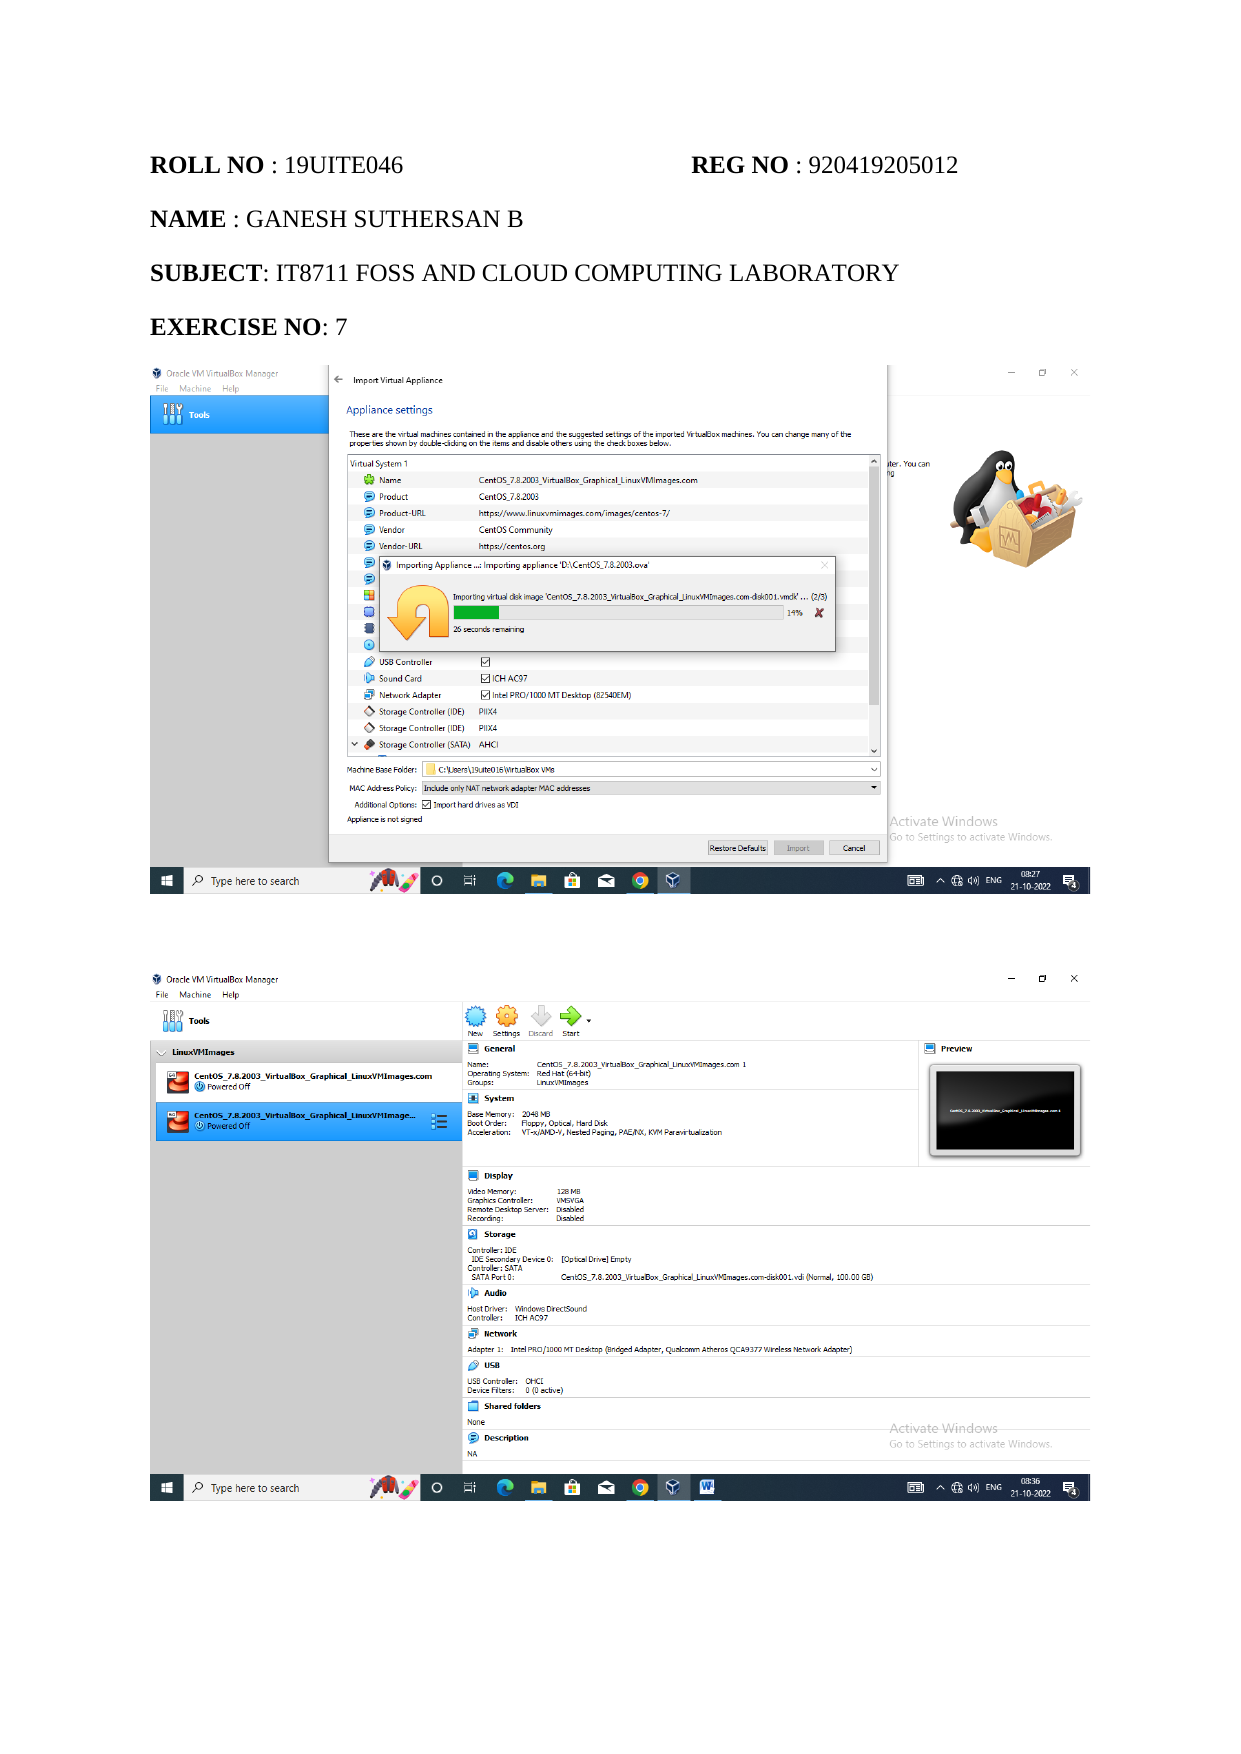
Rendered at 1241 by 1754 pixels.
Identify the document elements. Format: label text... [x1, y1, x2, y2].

text SUBJECT: IT8711 FOSS AND CLOUD COMPUTING LABORATORY [150, 258, 1090, 286]
text EXERCISE NO: 7 [150, 312, 1090, 340]
picture [150, 972, 1091, 1501]
text ROLL NO : 19UITE046 REG NO : 920419205012 [150, 150, 1090, 179]
text NAME : GANESH SUTHERSAN B [150, 204, 1090, 233]
picture [150, 365, 1091, 894]
